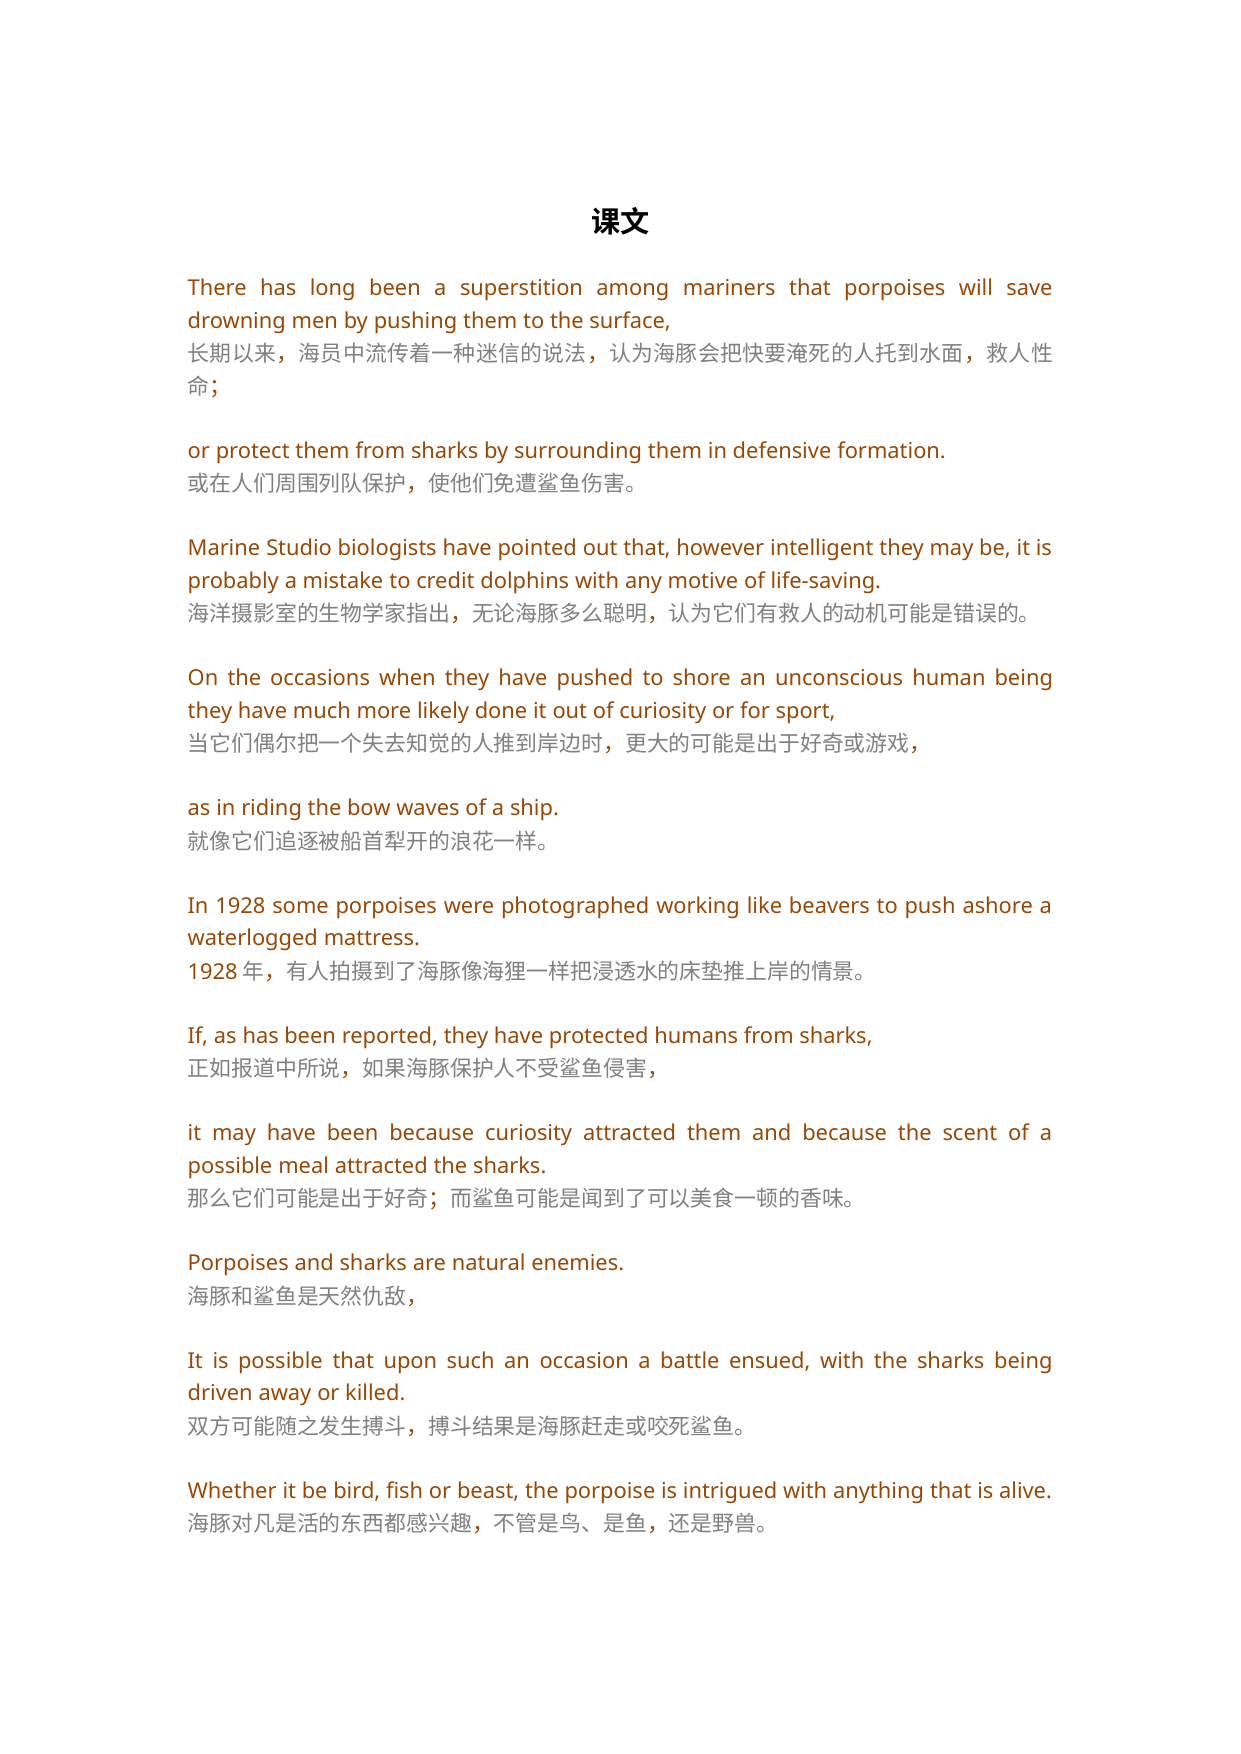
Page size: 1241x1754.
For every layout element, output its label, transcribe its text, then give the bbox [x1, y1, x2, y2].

subtitle 课文 [187, 187, 1053, 252]
text It is possible that upon such an occasion a battle ensued, with the sharks being driven away or killed. [187, 1343, 1053, 1408]
text 或在人们周围列队保护，使他们免遭鲨鱼伤害。 [187, 466, 1053, 498]
text 长期以来，海员中流传着一种迷信的说法，认为海豚会把快要淹死的人托到水面，救人性命； [187, 336, 1053, 401]
text 1928年，有人拍摄到了海豚像海狸一样把浸透水的床垫推上岸的情景。 [187, 953, 1053, 986]
text On the occasions when they have pushed to shore an unconscious human being they have much more likely done it out of curiosity or for sport, [187, 661, 1053, 726]
text 海豚和鲨鱼是天然仇敌， [187, 1278, 1053, 1311]
text Porpoises and sharks are natural enemies. [187, 1246, 1053, 1278]
text 双方可能随之发生搏斗，搏斗结果是海豚赶走或咬死鲨鱼。 [187, 1408, 1053, 1441]
text it may have been because curiosity attracted them and because the scent of a possible meal attracted the sharks. [187, 1116, 1053, 1181]
text 就像它们追逐被船首犁开的浪花一样。 [187, 823, 1053, 856]
text If, as has been reported, they have protected humans from sharks, [187, 1018, 1053, 1051]
text Marine Studio biologists have pointed out that, however intelligent they may be, it is probably a mistake to credit dolphins with any motive of life-saving. [187, 531, 1053, 596]
text There has long been a superstition among mariners that porpoises will save drowning men by pushing them to the surface, [187, 271, 1053, 336]
text Whether it be bird, fish or beast, the porpoise is intrigued with anything that is alive. [187, 1473, 1053, 1506]
text as in riding the bow waves of a ship. [187, 791, 1053, 823]
text or protect them from sharks by surrounding them in defensive formation. [187, 433, 1053, 466]
text 那么它们可能是出于好奇；而鲨鱼可能是闻到了可以美食一顿的香味。 [187, 1181, 1053, 1213]
text 海洋摄影室的生物学家指出，无论海豚多么聪明，认为它们有救人的动机可能是错误的。 [187, 596, 1053, 628]
text In 1928 some porpoises were photographed working like beavers to push ashore a waterlogged mattress. [187, 888, 1053, 953]
text 正如报道中所说，如果海豚保护人不受鲨鱼侵害， [187, 1051, 1053, 1083]
text 当它们偶尔把一个失去知觉的人推到岸边时，更大的可能是出于好奇或游戏， [187, 726, 1053, 758]
text 海豚对凡是活的东西都感兴趣，不管是鸟、是鱼，还是野兽。 [187, 1506, 1053, 1538]
